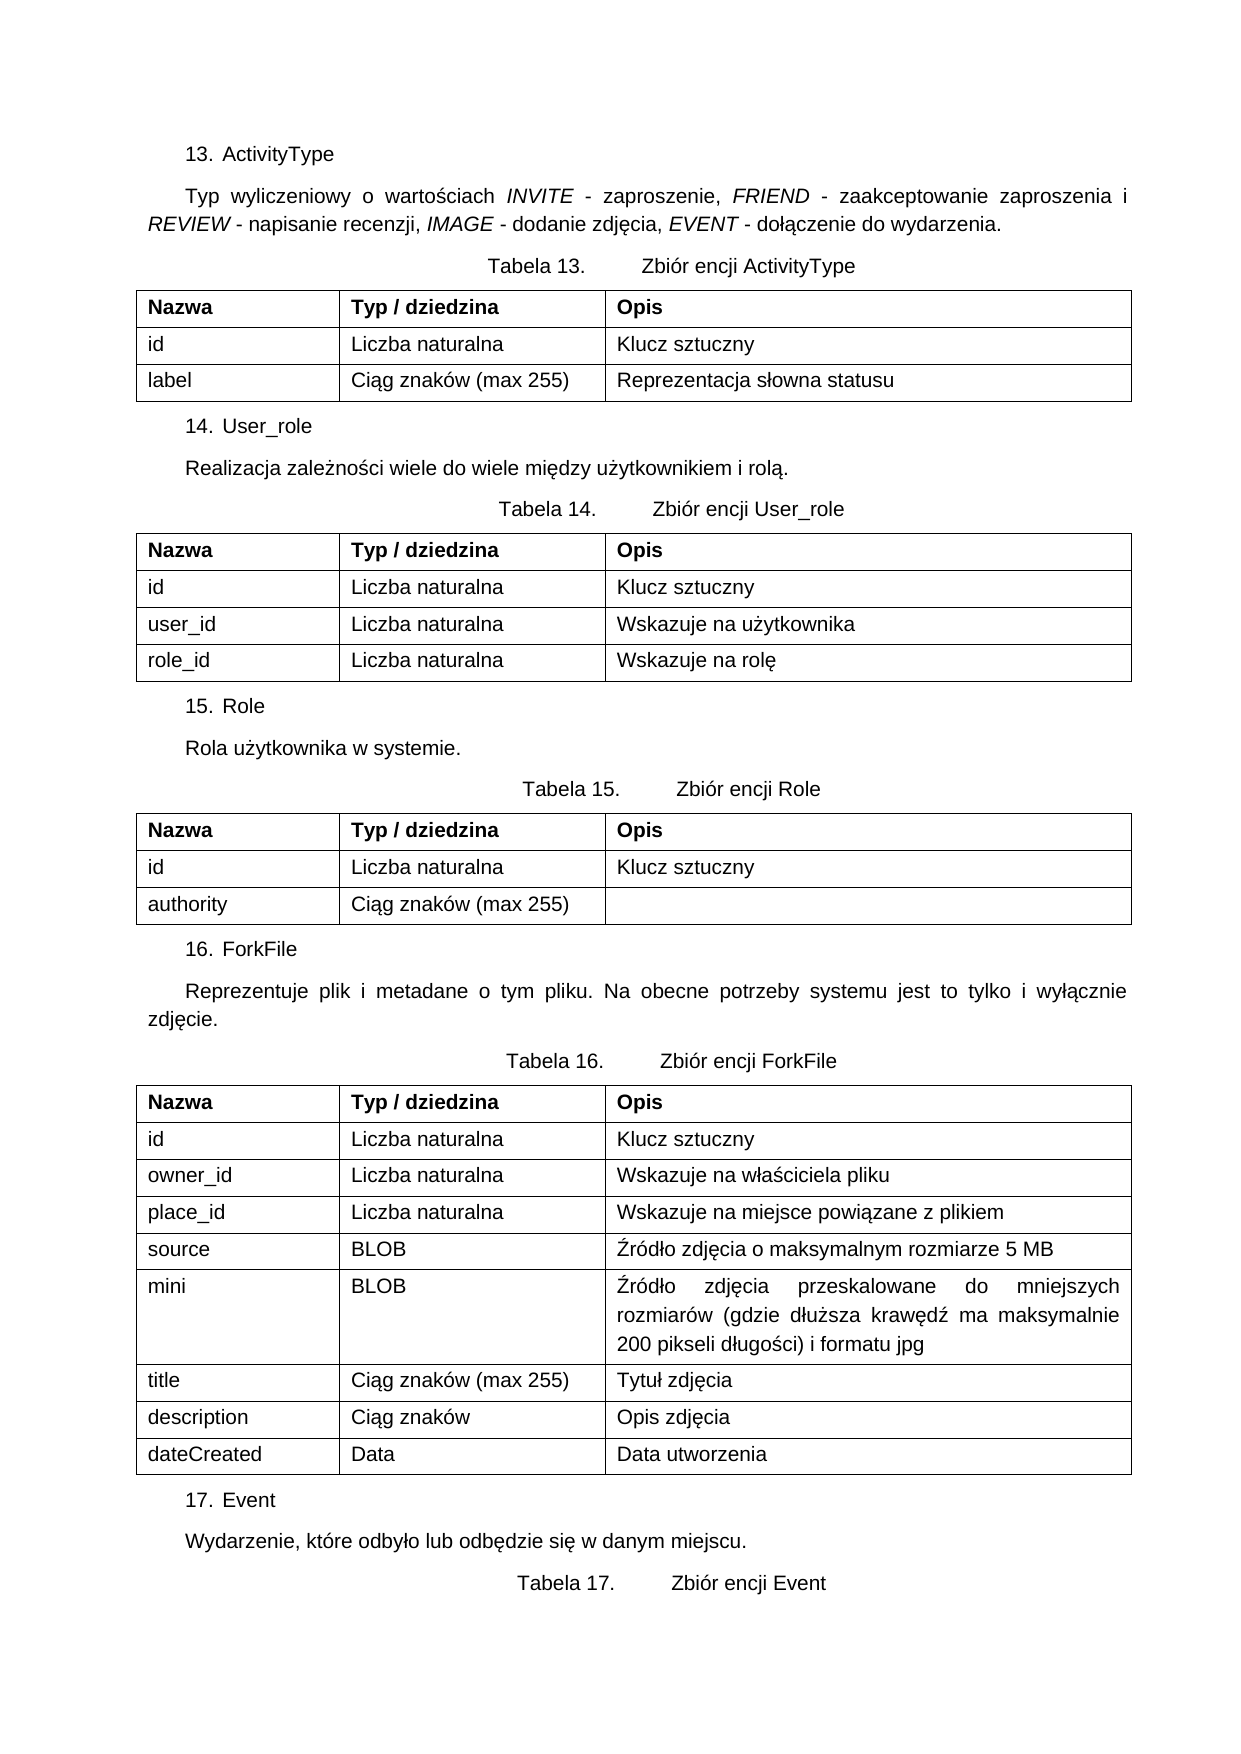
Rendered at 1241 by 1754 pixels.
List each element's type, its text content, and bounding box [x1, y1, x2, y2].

table_cell Tytuł zdjęcia [606, 1365, 1131, 1401]
table_cell Liczba naturalna [340, 328, 605, 364]
table_cell Opis zdjęcia [606, 1402, 1131, 1437]
text Zbiór encji ActivityType [215, 253, 1128, 277]
table_cell mini [137, 1270, 339, 1364]
text ActivityType [185, 142, 1128, 166]
table_cell [606, 888, 1131, 924]
table_cell id [137, 1123, 339, 1159]
table_cell Wskazuje na rolę [606, 645, 1131, 681]
text Event [185, 1488, 1128, 1512]
table_cell Liczba naturalna [340, 1123, 605, 1159]
table_cell Wskazuje na miejsce powiązane z plikiem [606, 1197, 1131, 1232]
text Wydarzenie, które odbyło lub odbędzie się w danym miejscu. [148, 1529, 1128, 1553]
table_cell user_id [137, 608, 339, 644]
table_cell Wskazuje na właściciela pliku [606, 1160, 1131, 1196]
table_cell Klucz sztuczny [606, 1123, 1131, 1159]
table_cell BLOB [340, 1270, 605, 1364]
table_cell id [137, 328, 339, 364]
table_cell Reprezentacja słowna statusu [606, 365, 1131, 401]
text Rola użytkownika w systemie. [148, 735, 1128, 759]
table_cell source [137, 1234, 339, 1269]
table_cell Liczba naturalna [340, 645, 605, 681]
table_cell BLOB [340, 1234, 605, 1269]
table_cell Klucz sztuczny [606, 328, 1131, 364]
table_header Typ / dziedzina [340, 1086, 605, 1122]
table_header Typ / dziedzina [340, 534, 605, 570]
table_cell Data utworzenia [606, 1439, 1131, 1474]
table_header Opis [606, 534, 1131, 570]
table_header Nazwa [137, 1086, 339, 1122]
table_cell description [137, 1402, 339, 1437]
table_cell id [137, 851, 339, 887]
table_cell Ciąg znaków [340, 1402, 605, 1437]
table_header Opis [606, 814, 1131, 850]
table_cell Ciąg znaków (max 255) [340, 888, 605, 924]
table_cell Liczba naturalna [340, 608, 605, 644]
table_cell Liczba naturalna [340, 851, 605, 887]
table_cell authority [137, 888, 339, 924]
table_header Opis [606, 291, 1131, 327]
table_cell Źródło zdjęcia o maksymalnym rozmiarze 5 MB [606, 1234, 1131, 1269]
text User_role [185, 414, 1128, 438]
table_cell label [137, 365, 339, 401]
text Zbiór encji Event [215, 1570, 1128, 1594]
table_cell Liczba naturalna [340, 1197, 605, 1232]
table_cell Data [340, 1439, 605, 1474]
table_header Typ / dziedzina [340, 291, 605, 327]
table_cell Liczba naturalna [340, 571, 605, 607]
text ForkFile [185, 937, 1128, 961]
table_cell Klucz sztuczny [606, 571, 1131, 607]
table_header Nazwa [137, 534, 339, 570]
table_cell dateCreated [137, 1439, 339, 1474]
text Zbiór encji Role [215, 777, 1128, 801]
table_cell Wskazuje na użytkownika [606, 608, 1131, 644]
table_header Opis [606, 1086, 1131, 1122]
table_cell Klucz sztuczny [606, 851, 1131, 887]
table_cell place_id [137, 1197, 339, 1232]
table_header Nazwa [137, 814, 339, 850]
text Zbiór encji User_role [215, 497, 1128, 521]
table_cell Ciąg znaków (max 255) [340, 1365, 605, 1401]
table_cell Źródło zdjęcia przeskalowane do mniejszych rozmiarów (gdzie dłuższa krawędź ma maksymalnie 200 pikseli długości) i formatu jpg [606, 1270, 1131, 1364]
table_cell owner_id [137, 1160, 339, 1196]
table_header Nazwa [137, 291, 339, 327]
table_header Typ / dziedzina [340, 814, 605, 850]
table_cell id [137, 571, 339, 607]
text Zbiór encji ForkFile [215, 1048, 1128, 1072]
text Typ wyliczeniowy o wartościach INVITE - zaproszenie, FRIEND - zaakceptowanie zaproszenia i REVIEW - napisanie recenzji, IMAGE - dodanie zdjęcia, EVENT - dołączenie do wydarzenia. [148, 183, 1128, 236]
text Role [185, 694, 1128, 718]
text Reprezentuje plik i metadane o tym pliku. Na obecne potrzeby systemu jest to tylko i wyłącznie zdjęcie. [148, 978, 1128, 1031]
table_cell role_id [137, 645, 339, 681]
table_cell Ciąg znaków (max 255) [340, 365, 605, 401]
table_cell title [137, 1365, 339, 1401]
table_cell Liczba naturalna [340, 1160, 605, 1196]
text Realizacja zależności wiele do wiele między użytkownikiem i rolą. [148, 455, 1128, 479]
